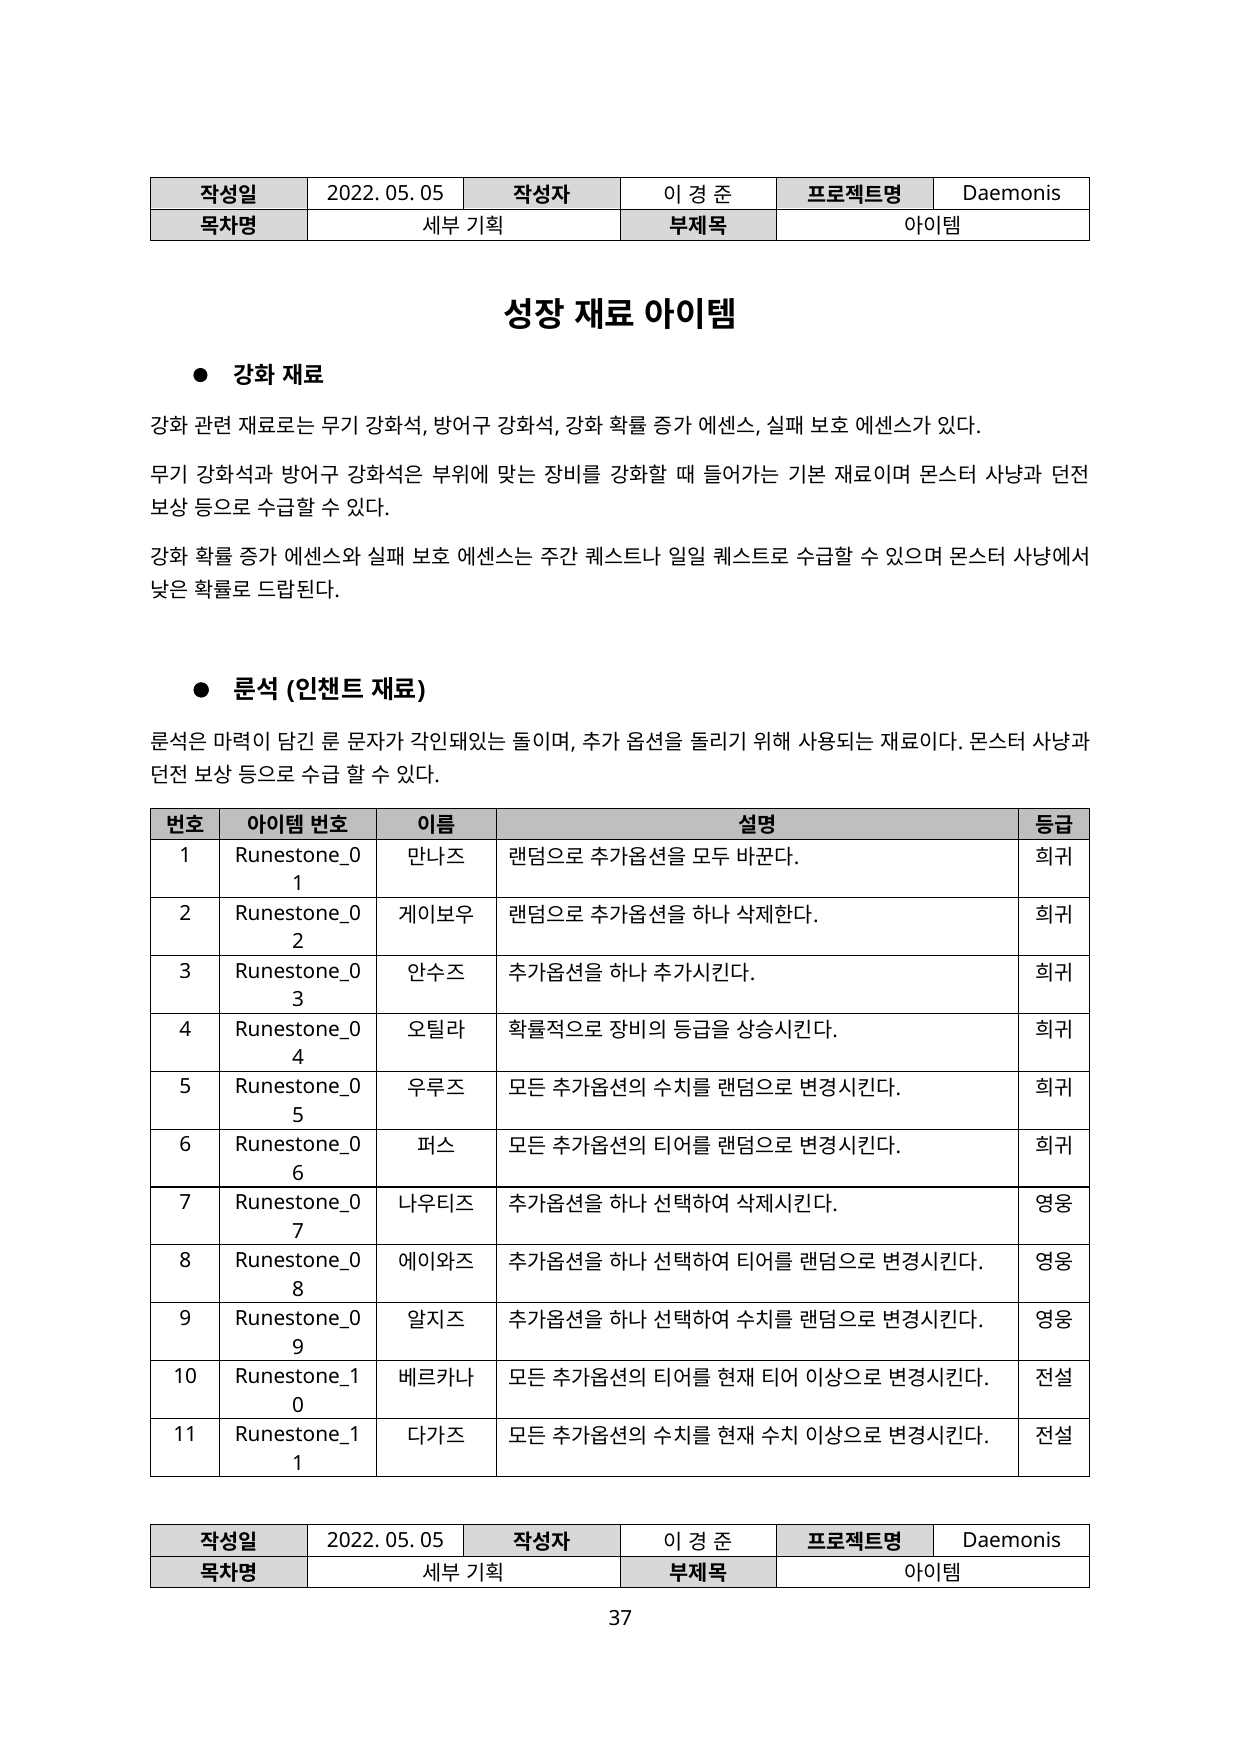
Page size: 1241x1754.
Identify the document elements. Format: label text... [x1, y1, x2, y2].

text 무기 강화석과 방어구 강화석은 부위에 맞는 장비를 강화할 때 들어가는 기본 재료이며 몬스터 사냥과 던전 보상 등으로 수급할 수 있다. [150, 459, 1090, 522]
table_cell Runestone_10 [220, 1361, 376, 1418]
table_cell 희귀 [1019, 1072, 1089, 1128]
table_cell 희귀 [1019, 898, 1089, 955]
list 강화 재료 [192, 357, 1090, 390]
table_cell 알지즈 [377, 1303, 496, 1360]
list 룬석 (인챈트 재료) [192, 670, 1090, 706]
table_cell 다가즈 [377, 1419, 496, 1476]
table_cell 모든 추가옵션의 티어를 랜덤으로 변경시킨다. [497, 1130, 1018, 1186]
table_cell 세부 기획 [308, 210, 620, 240]
text 강화 확률 증가 에센스와 실패 보호 에센스는 주간 퀘스트나 일일 퀘스트로 수급할 수 있으며 몬스터 사냥에서 낮은 확률로 드랍된다. [150, 541, 1090, 603]
table_header 이름 [377, 809, 496, 839]
table_header 등급 [1019, 809, 1089, 839]
table_cell 목차명 [151, 1557, 307, 1587]
table_cell 부제목 [621, 210, 776, 240]
table_cell 희귀 [1019, 956, 1089, 1013]
table_cell 4 [151, 1014, 219, 1071]
table_cell 아이템 [777, 210, 1089, 240]
table_cell Runestone_06 [220, 1130, 376, 1186]
table_header 작성일 [151, 1525, 307, 1556]
table_header 작성자 [464, 178, 620, 208]
table_header 번호 [151, 809, 219, 839]
table_header 2022. 05. 05 [308, 178, 463, 208]
table_header 2022. 05. 05 [308, 1525, 463, 1556]
table_cell 영웅 [1019, 1188, 1089, 1244]
table_cell 우루즈 [377, 1072, 496, 1128]
table_cell 랜덤으로 추가옵션을 하나 삭제한다. [497, 898, 1018, 955]
table_header 프로젝트명 [777, 178, 933, 208]
table_cell 8 [151, 1245, 219, 1302]
table_cell 에이와즈 [377, 1245, 496, 1302]
table_header 설명 [497, 809, 1018, 839]
table_cell 희귀 [1019, 840, 1089, 897]
table_cell 희귀 [1019, 1130, 1089, 1186]
table_cell 11 [151, 1419, 219, 1476]
table_cell 퍼스 [377, 1130, 496, 1186]
table_cell 10 [151, 1361, 219, 1418]
table_cell 게이보우 [377, 898, 496, 955]
table_cell 5 [151, 1072, 219, 1128]
table_cell 나우티즈 [377, 1188, 496, 1244]
table_cell 희귀 [1019, 1014, 1089, 1071]
table_header 작성일 [151, 178, 307, 208]
table_header 이 경 준 [621, 1525, 776, 1556]
table_cell Runestone_11 [220, 1419, 376, 1476]
table_cell 목차명 [151, 210, 307, 240]
table_cell 전설 [1019, 1361, 1089, 1418]
table_cell 베르카나 [377, 1361, 496, 1418]
table_cell 세부 기획 [308, 1557, 620, 1587]
table_cell 오틸라 [377, 1014, 496, 1071]
table_cell 6 [151, 1130, 219, 1186]
table_cell Runestone_04 [220, 1014, 376, 1071]
table_cell 만나즈 [377, 840, 496, 897]
table_cell Runestone_02 [220, 898, 376, 955]
table_cell 아이템 [777, 1557, 1089, 1587]
table_header 작성자 [464, 1525, 620, 1556]
table_cell 영웅 [1019, 1303, 1089, 1360]
table_cell 영웅 [1019, 1245, 1089, 1302]
table_cell Runestone_09 [220, 1303, 376, 1360]
table_cell 모든 추가옵션의 수치를 현재 수치 이상으로 변경시킨다. [497, 1419, 1018, 1476]
table_cell 확률적으로 장비의 등급을 상승시킨다. [497, 1014, 1018, 1071]
table_header Daemonis [934, 178, 1089, 208]
table_header 이 경 준 [621, 178, 776, 208]
table_cell 추가옵션을 하나 선택하여 삭제시킨다. [497, 1188, 1018, 1244]
table_cell Runestone_05 [220, 1072, 376, 1128]
table_cell Runestone_03 [220, 956, 376, 1013]
text 룬석은 마력이 담긴 룬 문자가 각인돼있는 돌이며, 추가 옵션을 돌리기 위해 사용되는 재료이다. 몬스터 사냥과 던전 보상 등으로 수급 할 수 있다. [150, 726, 1090, 789]
table_cell Runestone_07 [220, 1188, 376, 1244]
table_cell 3 [151, 956, 219, 1013]
table_cell 부제목 [621, 1557, 776, 1587]
table_cell 모든 추가옵션의 티어를 현재 티어 이상으로 변경시킨다. [497, 1361, 1018, 1418]
table_cell 추가옵션을 하나 선택하여 티어를 랜덤으로 변경시킨다. [497, 1245, 1018, 1302]
table_cell 추가옵션을 하나 선택하여 수치를 랜덤으로 변경시킨다. [497, 1303, 1018, 1360]
table_header 프로젝트명 [777, 1525, 933, 1556]
text 성장 재료 아이템 [150, 288, 1090, 336]
table_cell Runestone_08 [220, 1245, 376, 1302]
table_cell 모든 추가옵션의 수치를 랜덤으로 변경시킨다. [497, 1072, 1018, 1128]
table_cell 전설 [1019, 1419, 1089, 1476]
table_cell 추가옵션을 하나 추가시킨다. [497, 956, 1018, 1013]
table_cell 2 [151, 898, 219, 955]
table_header 아이템 번호 [220, 809, 376, 839]
table_cell 9 [151, 1303, 219, 1360]
table_header Daemonis [934, 1525, 1089, 1556]
table_cell 1 [151, 840, 219, 897]
table_cell 안수즈 [377, 956, 496, 1013]
table_cell 7 [151, 1188, 219, 1244]
table_cell Runestone_01 [220, 840, 376, 897]
table_cell 랜덤으로 추가옵션을 모두 바꾼다. [497, 840, 1018, 897]
text 강화 관련 재료로는 무기 강화석, 방어구 강화석, 강화 확률 증가 에센스, 실패 보호 에센스가 있다. [150, 409, 1090, 439]
